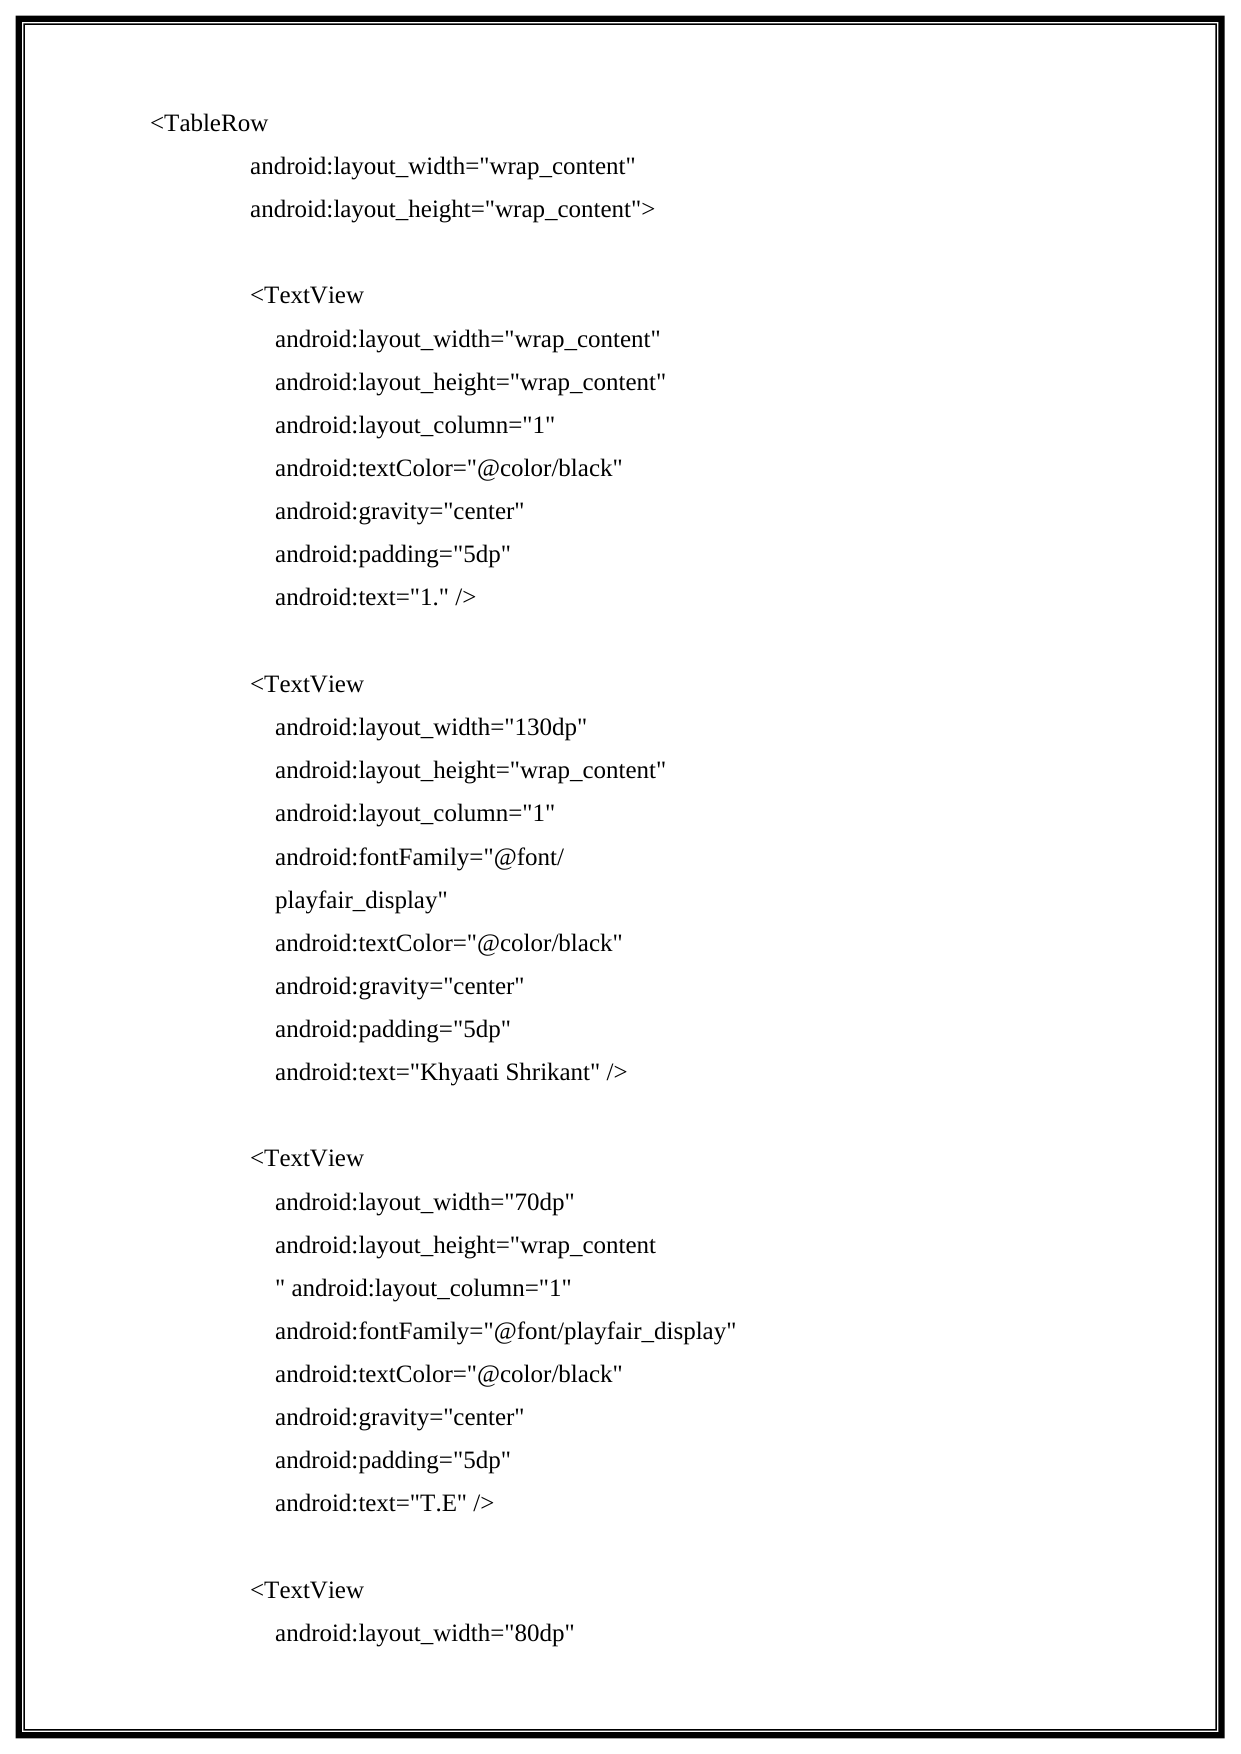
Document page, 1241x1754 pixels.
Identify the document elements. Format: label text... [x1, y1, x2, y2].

text android:text="T.E" /> [275, 1488, 1205, 1517]
text android:layout_width="wrap_content" android:layout_height="wrap_content"> [250, 151, 722, 223]
text <TableRow [150, 108, 1205, 137]
text android:fontFamily="@font/playfair_display" android:textColor="@color/black" android:gravity="center" android:padding="5dp" [275, 1316, 738, 1474]
text <TextView android:layout_width="wrap_content" android:layout_height="wrap_content" android:layout_column="1" android:textColor="@color/black" android:gravity="center" android:padding="5dp" android:text="1." /> [250, 281, 680, 611]
text <TextView android:layout_width="70dp" android:layout_height="wrap_content" android:layout_column="1" [250, 1143, 666, 1302]
text android:fontFamily="@font/playfair_display" android:textColor="@color/black" android:gravity="center" android:padding="5dp" android:text="Khyaati Shrikant" /> [275, 842, 736, 1086]
text <TextView android:layout_width="130dp" android:layout_height="wrap_content" android:layout_column="1" [250, 669, 671, 827]
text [250, 1575, 666, 1647]
